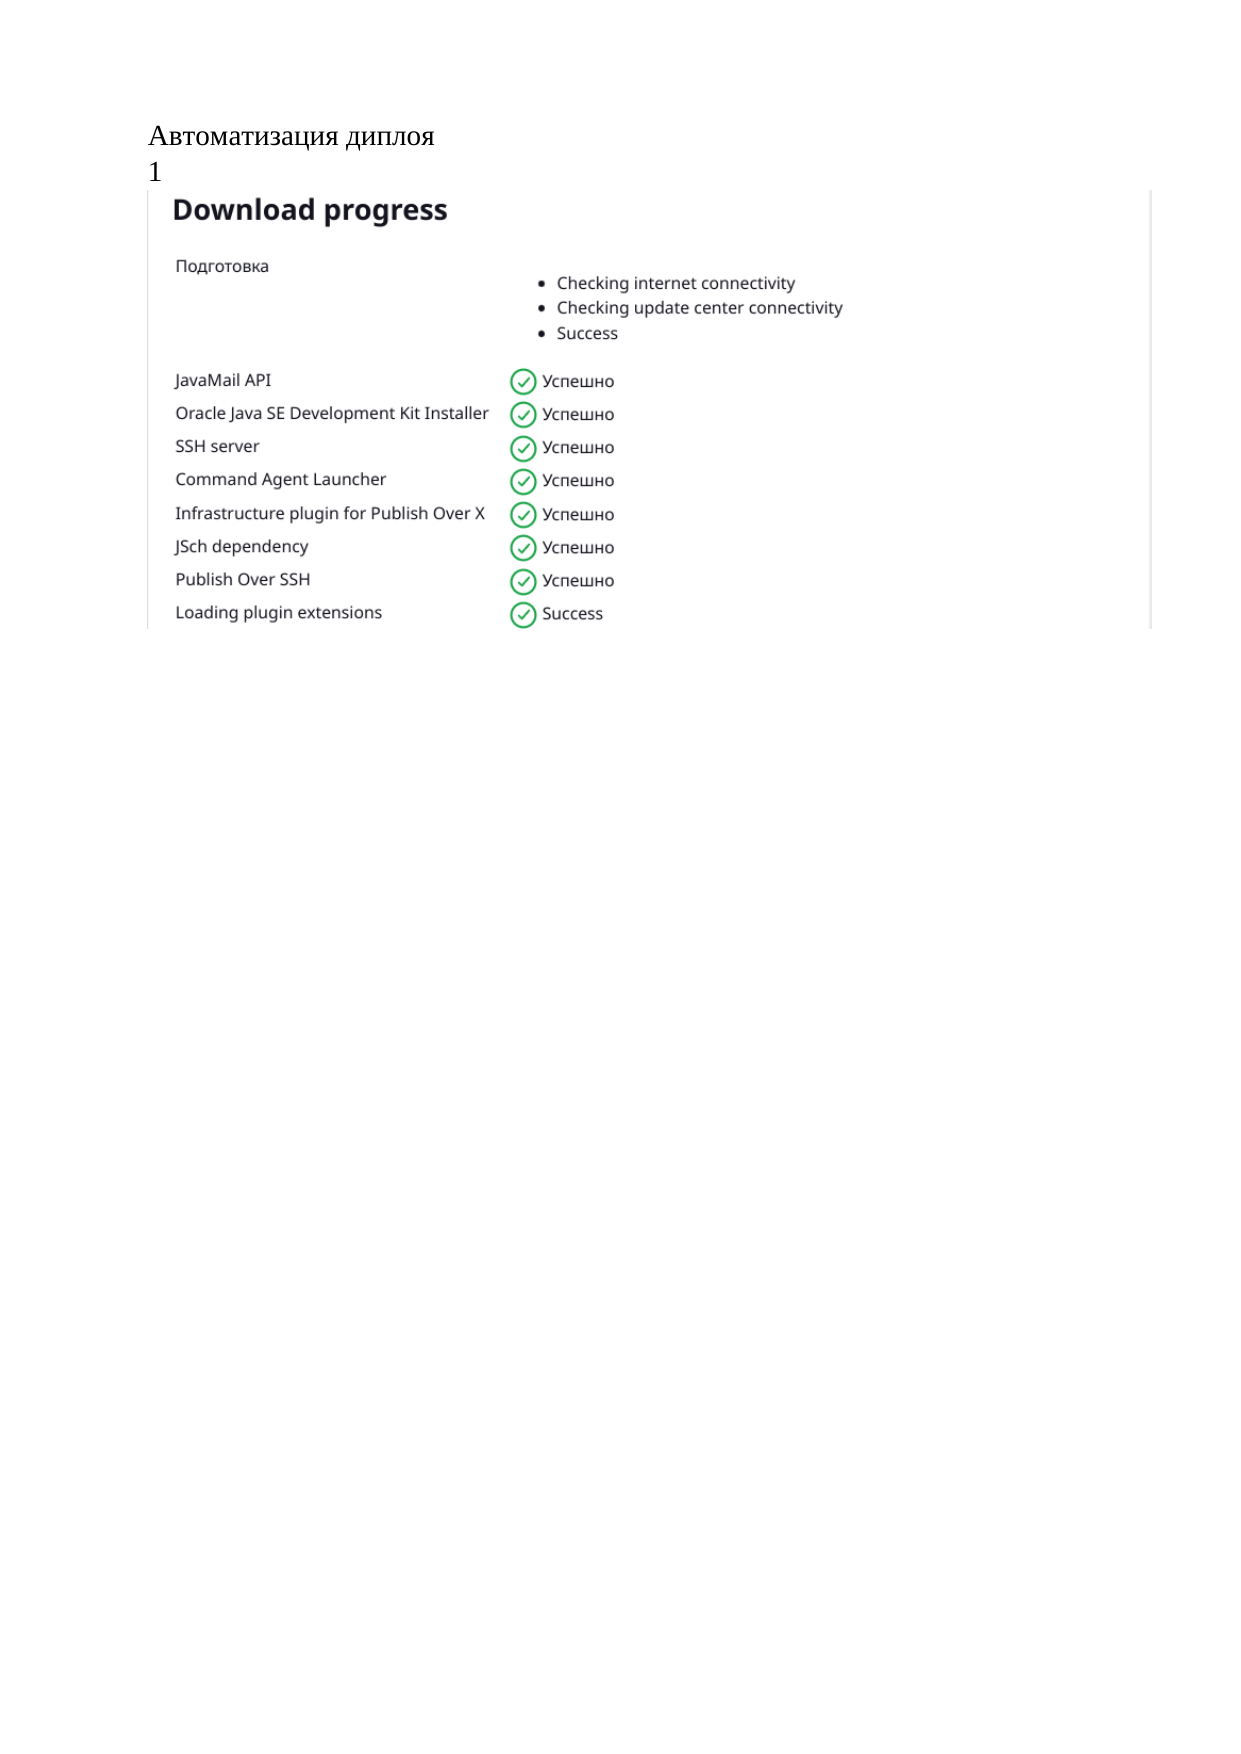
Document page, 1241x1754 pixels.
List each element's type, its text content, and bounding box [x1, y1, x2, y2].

list Автоматизация диплоя [148, 118, 1152, 152]
list 1 [148, 154, 1152, 188]
picture [147, 190, 1152, 629]
